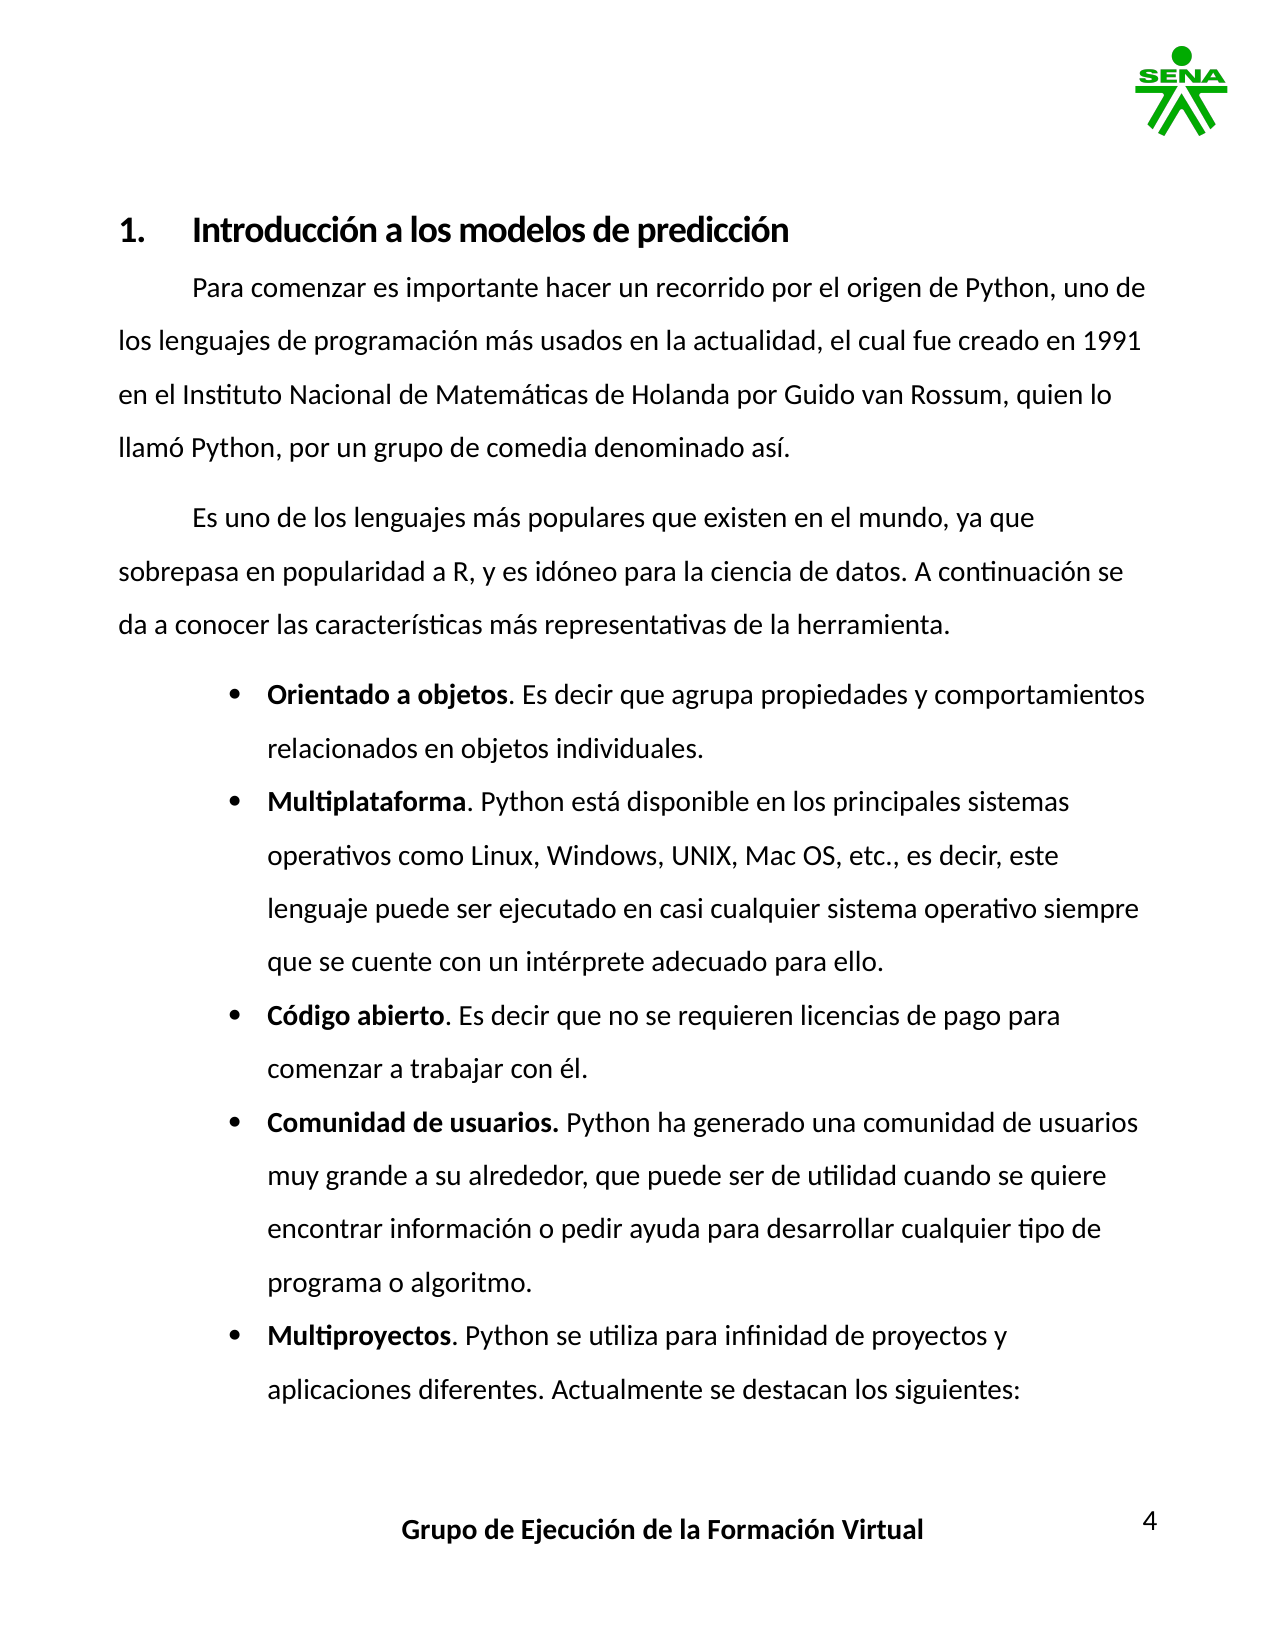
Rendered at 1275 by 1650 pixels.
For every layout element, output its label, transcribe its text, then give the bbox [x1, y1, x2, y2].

list Orientado a objetos. Es decir que agrupa propiedades y comportamientos relacionados en objetos individuales. [229, 676, 1157, 765]
list Código abierto. Es decir que no se requieren licencias de pago para comenzar a trabajar con él. [229, 997, 1157, 1086]
subtitle Introducción a los modelos de predicción [118, 206, 1157, 252]
text Para comenzar es importante hacer un recorrido por el origen de Python, uno de los lenguajes de programación más usados en la actualidad, el cual fue creado en 1991 en el Instituto Nacional de Matemáticas de Holanda por Guido van Rossum, quien lo llamó Python, por un grupo de comedia denominado así. [118, 269, 1157, 465]
list Comunidad de usuarios. Python ha generado una comunidad de usuarios muy grande a su alrededor, que puede ser de utilidad cuando se quiere encontrar información o pedir ayuda para desarrollar cualquier tipo de programa o algoritmo. [229, 1104, 1157, 1300]
text Es uno de los lenguajes más populares que existen en el mundo, ya que sobrepasa en popularidad a R, y es idóneo para la ciencia de datos. A continuación se da a conocer las características más representativas de la herramienta. [118, 499, 1157, 642]
picture [1135, 46, 1228, 136]
list Multiplataforma. Python está disponible en los principales sistemas operativos como Linux, Windows, UNIX, Mac OS, etc., es decir, este lenguaje puede ser ejecutado en casi cualquier sistema operativo siempre que se cuente con un intérprete adecuado para ello. [229, 783, 1157, 979]
list Multiproyectos. Python se utiliza para infinidad de proyectos y aplicaciones diferentes. Actualmente se destacan los siguientes: [229, 1317, 1157, 1407]
